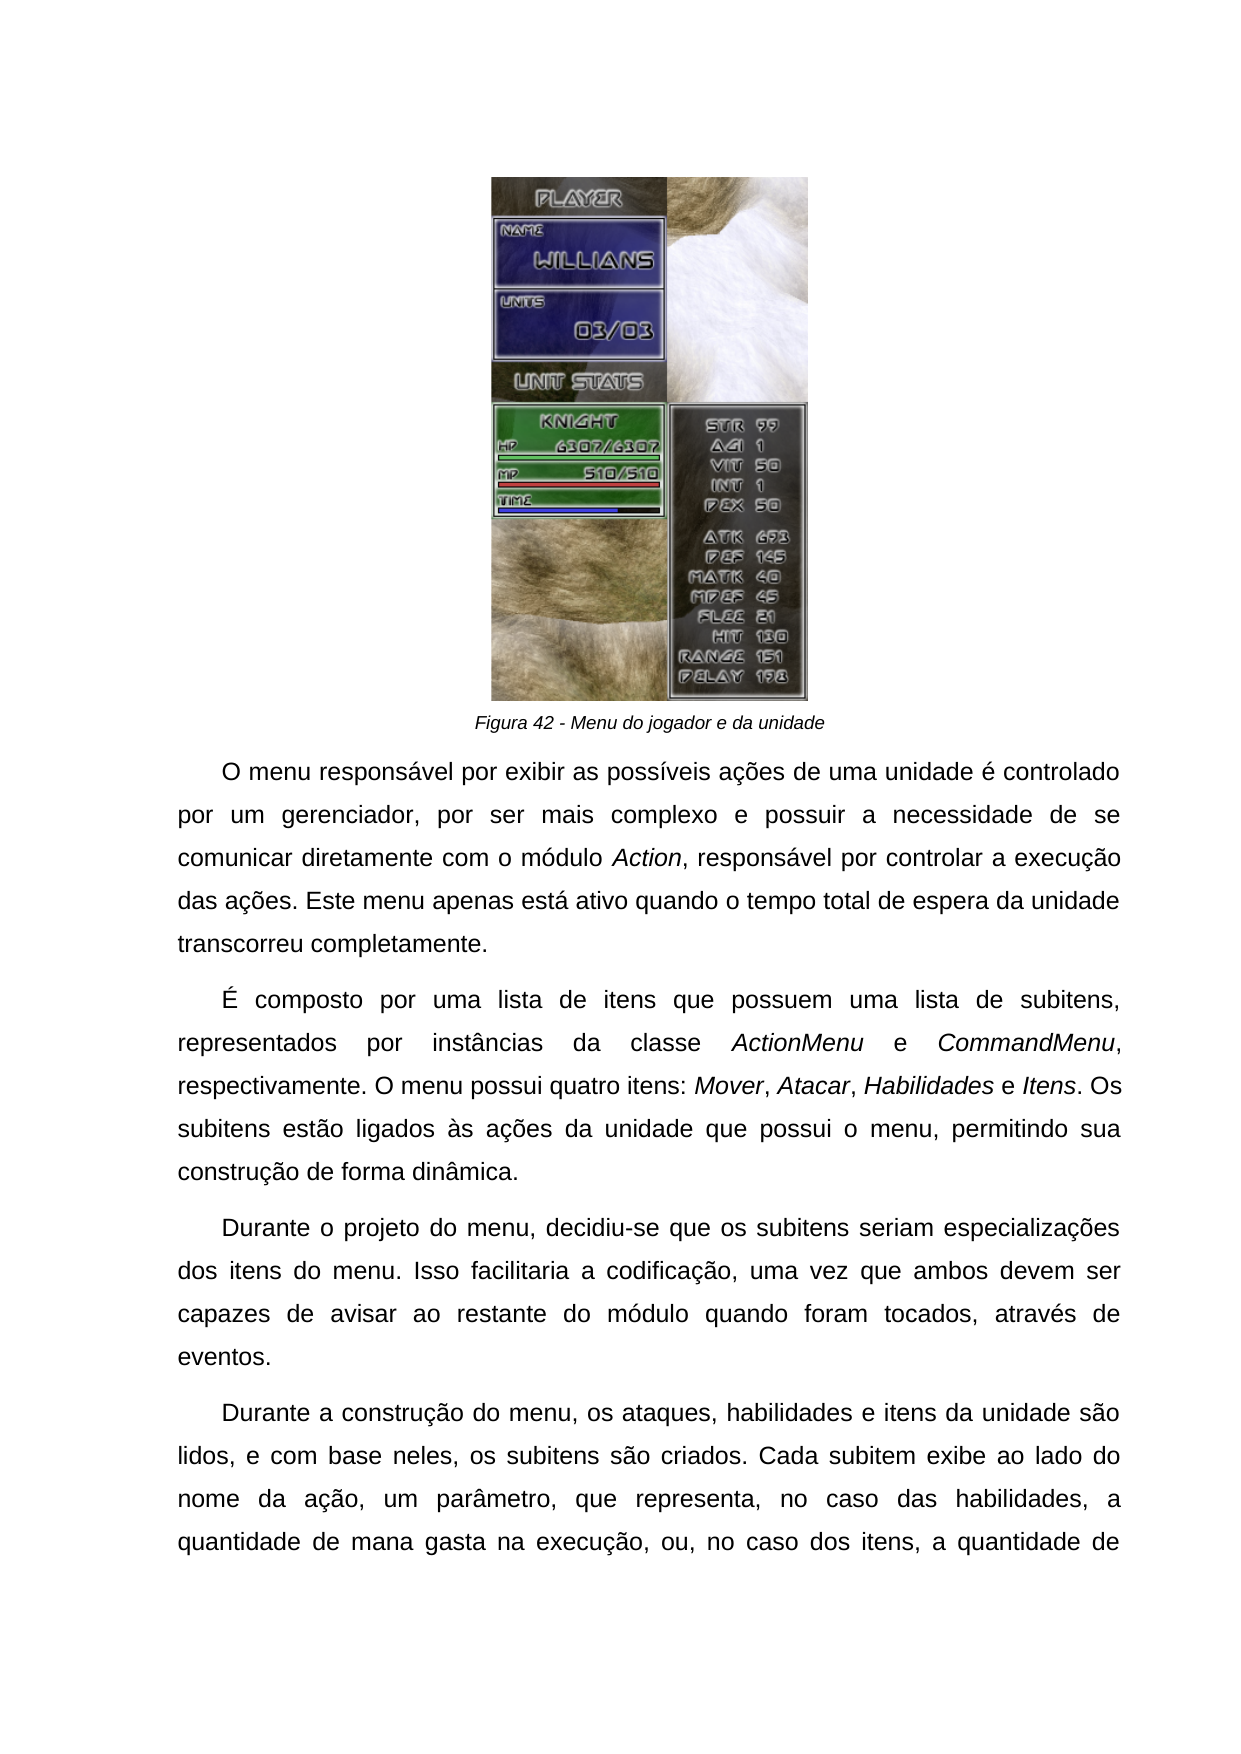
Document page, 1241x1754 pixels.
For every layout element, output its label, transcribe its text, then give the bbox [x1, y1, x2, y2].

picture [491, 177, 808, 701]
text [177, 1398, 1122, 1556]
text É composto por uma lista de itens que possuem uma lista de subitens, representados por instâncias da classe ActionMenu e CommandMenu, respectivamente. O menu possui quatro itens: Mover, Atacar, Habilidades e Itens. Os subitens estão ligados às ações da unidade que possui o menu, permitindo sua construção de forma dinâmica. [177, 985, 1122, 1186]
text O menu responsável por exibir as possíveis ações de uma unidade é controlado por um gerenciador, por ser mais complexo e possuir a necessidade de se comunicar diretamente com o módulo Action, responsável por controlar a execução das ações. Este menu apenas está ativo quando o tempo total de espera da unidade transcorreu completamente. [177, 757, 1122, 958]
text Durante o projeto do menu, decidiu-se que os subitens seriam especializações dos itens do menu. Isso facilitaria a codificação, uma vez que ambos devem ser capazes de avisar ao restante do módulo quando foram tocados, através de eventos. [177, 1213, 1122, 1371]
